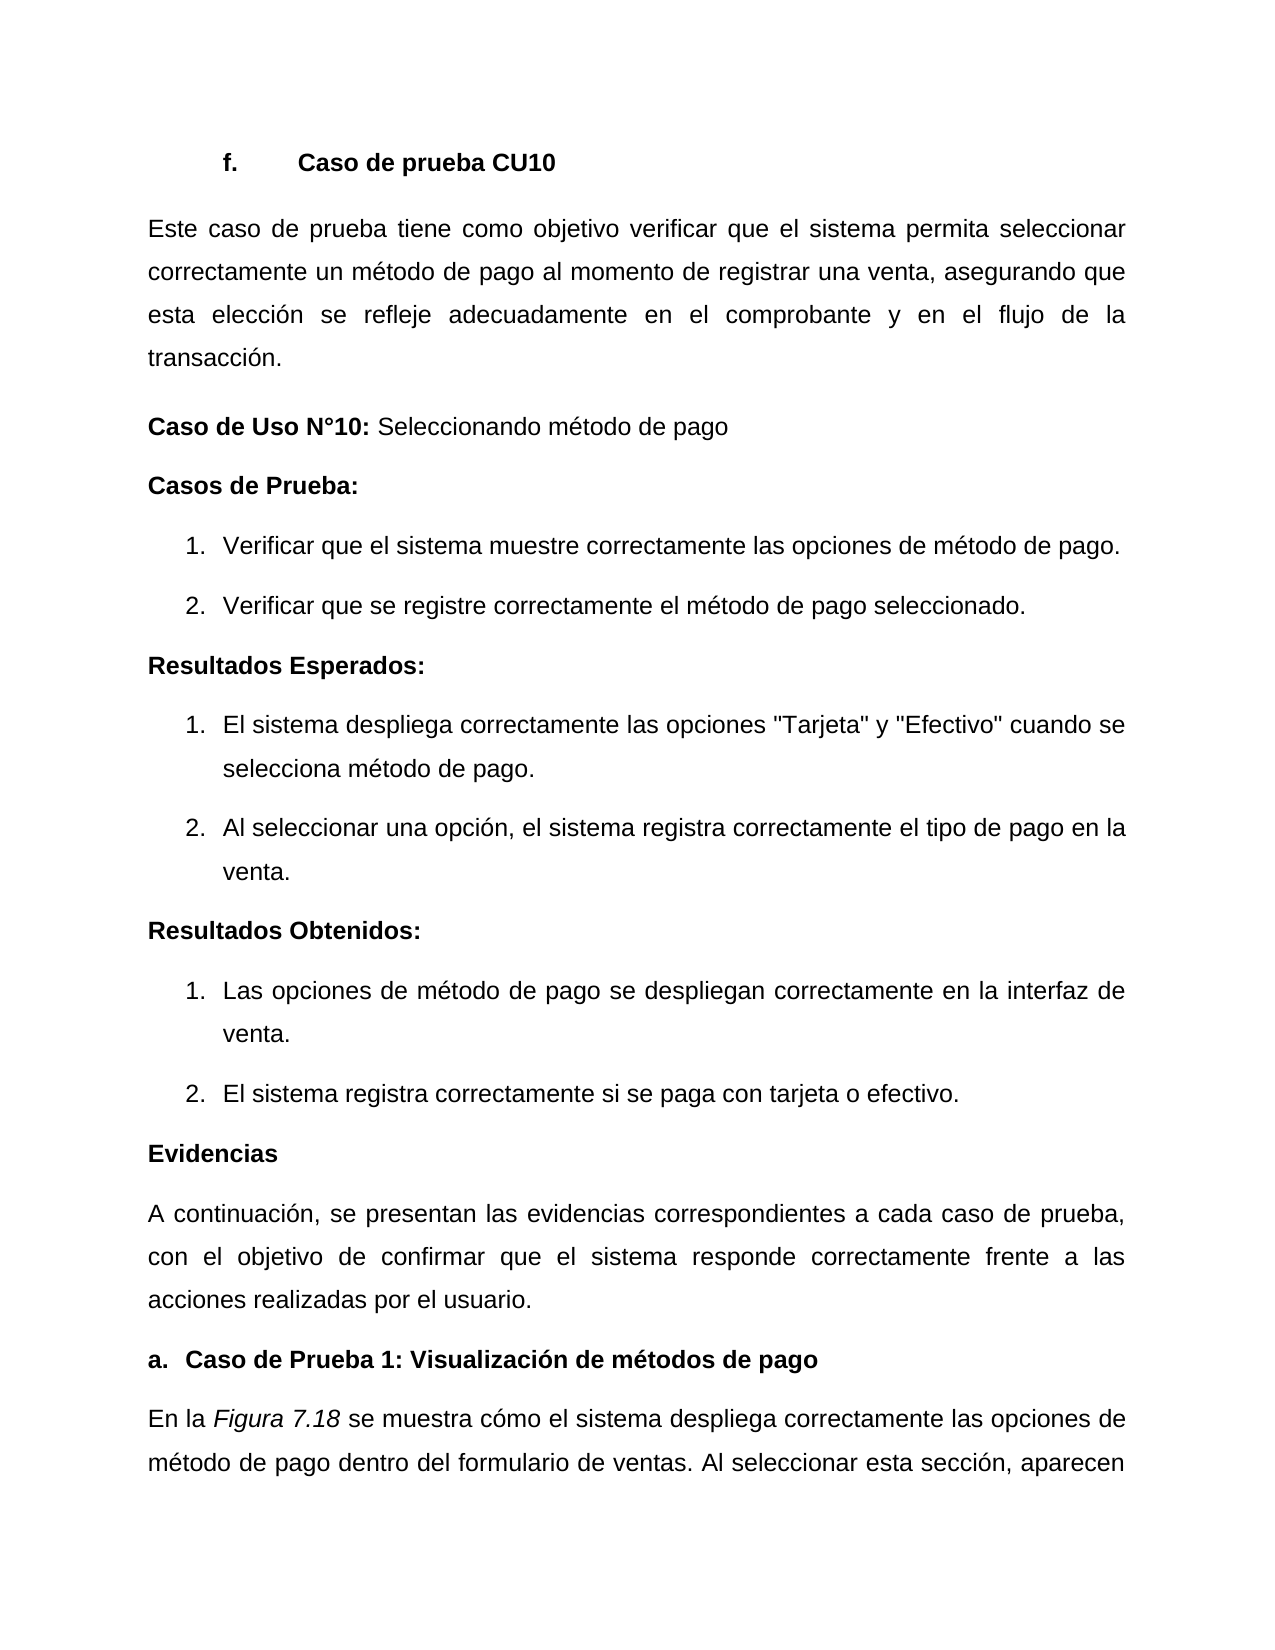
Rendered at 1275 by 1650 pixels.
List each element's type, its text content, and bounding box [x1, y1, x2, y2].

text Evidencias [148, 1139, 1127, 1167]
list El sistema registra correctamente si se paga con tarjeta o efectivo. [185, 1079, 1127, 1108]
list Las opciones de método de pago se despliegan correctamente en la interfaz de venta. [185, 976, 1127, 1048]
list Verificar que el sistema muestre correctamente las opciones de método de pago. [185, 531, 1127, 560]
text Casos de Prueba: [148, 471, 1127, 500]
list Verificar que se registre correctamente el método de pago seleccionado. [185, 591, 1127, 619]
text A continuación, se presentan las evidencias correspondientes a cada caso de prueba, con el objetivo de confirmar que el sistema responde correctamente frente a las acciones realizadas por el usuario. [148, 1198, 1127, 1313]
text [148, 1404, 1127, 1476]
list Caso de Prueba 1: Visualización de métodos de pago [148, 1344, 1127, 1373]
subtitle Caso de prueba CU10 [223, 148, 1127, 176]
text Este caso de prueba tiene como objetivo verificar que el sistema permita seleccionar correctamente un método de pago al momento de registrar una venta, asegurando que esta elección se refleje adecuadamente en el comprobante y en el flujo de la transacción. [148, 214, 1127, 372]
text Resultados Obtenidos: [148, 916, 1127, 945]
list Al seleccionar una opción, el sistema registra correctamente el tipo de pago en la venta. [185, 813, 1127, 885]
text Caso de Uso N°10: Seleccionando método de pago [148, 411, 1127, 440]
list El sistema despliega correctamente las opciones "Tarjeta" y "Efectivo" cuando se selecciona método de pago. [185, 710, 1127, 782]
text Resultados Esperados: [148, 651, 1127, 679]
